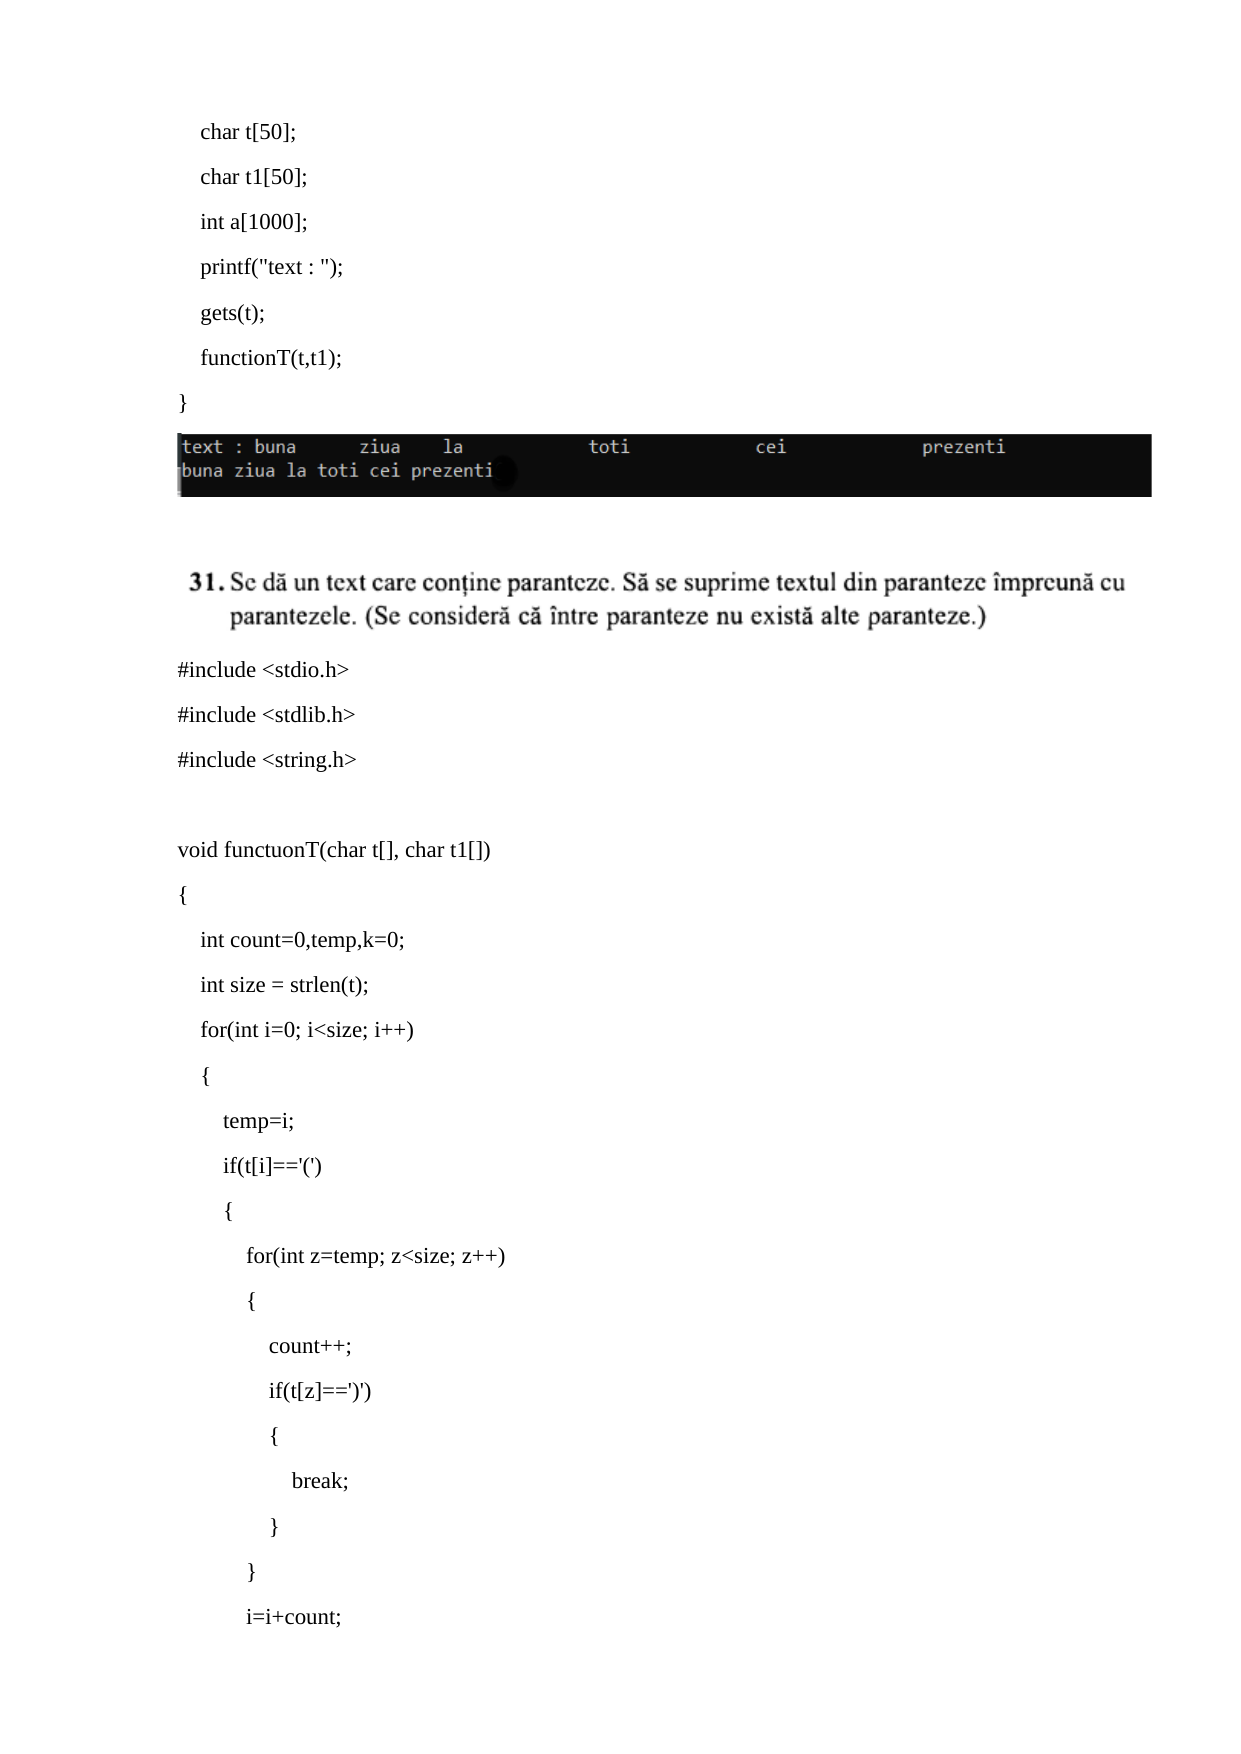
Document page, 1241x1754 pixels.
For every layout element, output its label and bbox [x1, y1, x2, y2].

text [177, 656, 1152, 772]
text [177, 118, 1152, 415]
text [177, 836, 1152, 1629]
picture [177, 433, 1152, 497]
picture [177, 560, 1152, 637]
